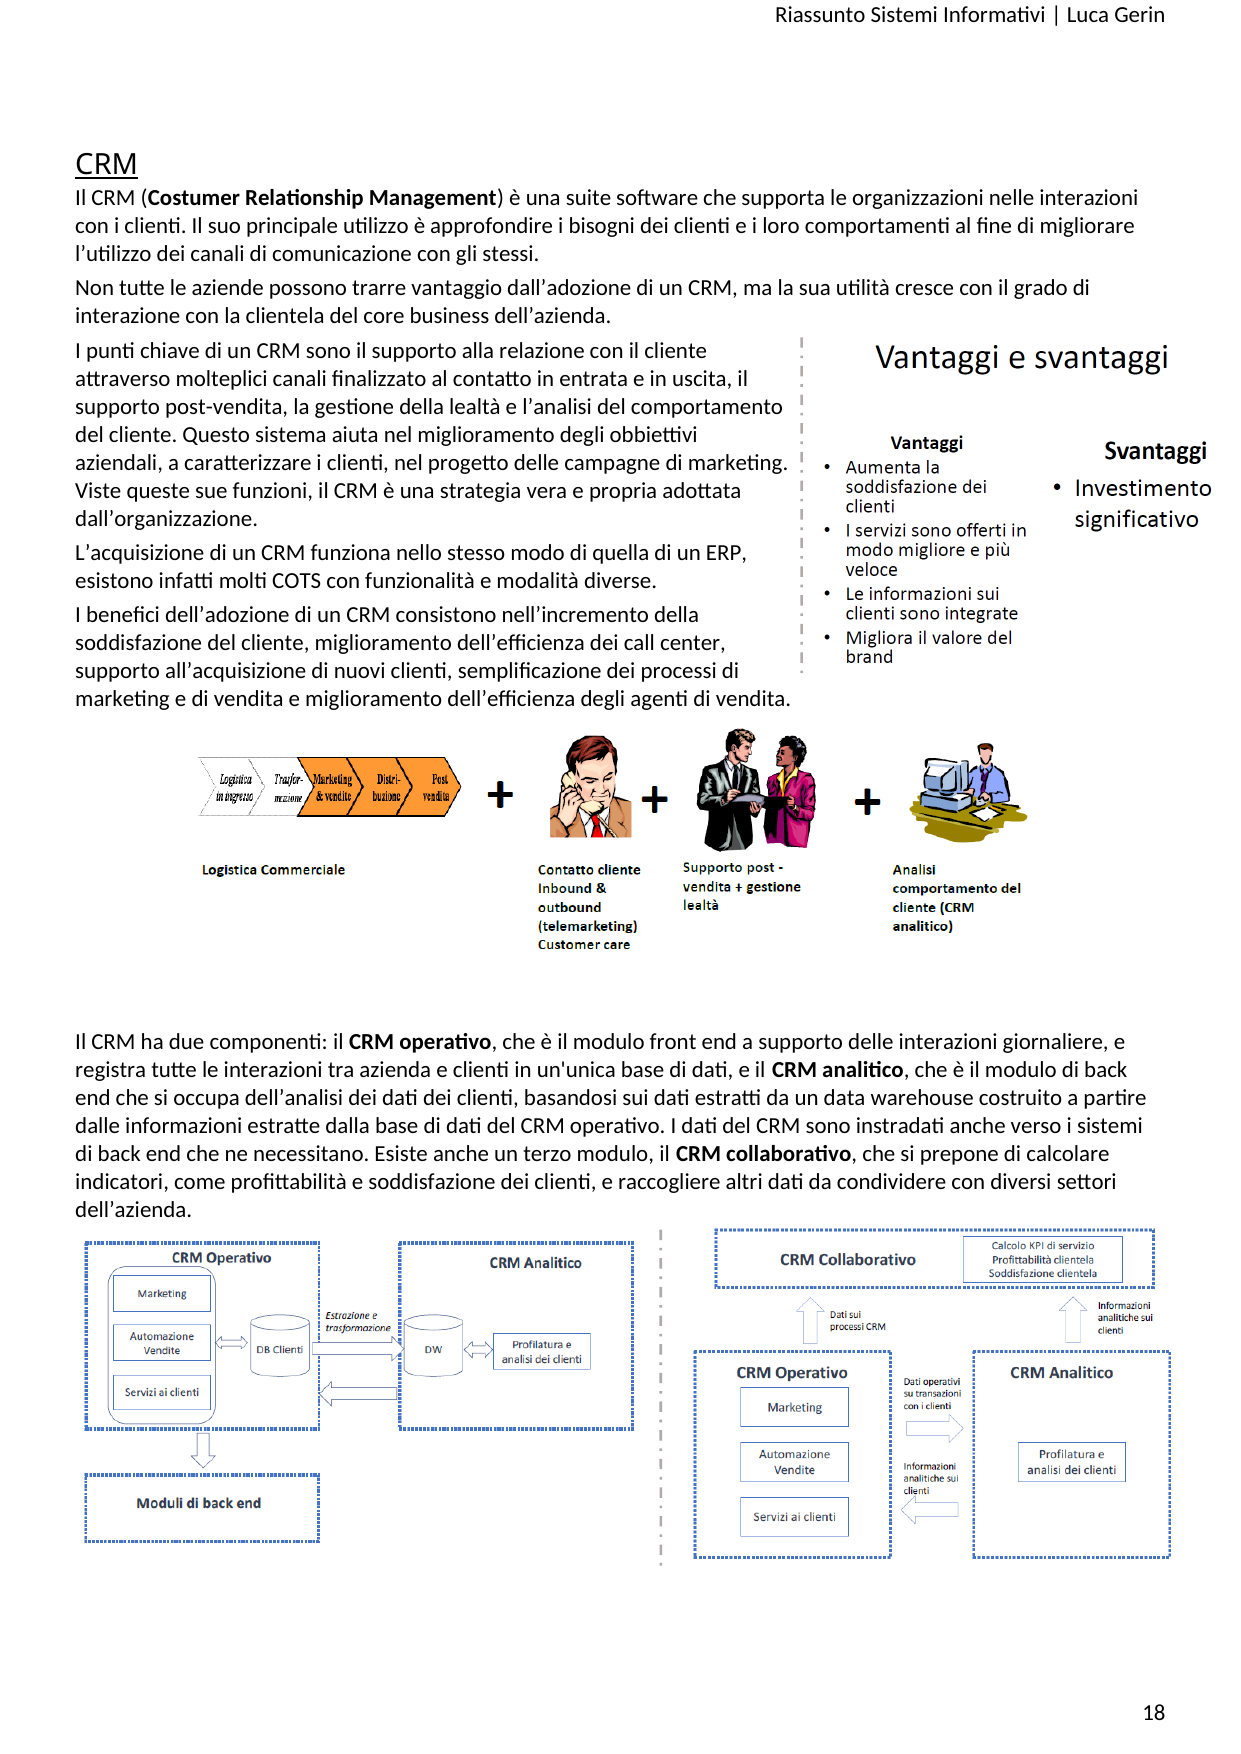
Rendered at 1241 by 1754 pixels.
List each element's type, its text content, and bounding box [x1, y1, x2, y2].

text L’acquisizione di un CRM funziona nello stesso modo di quella di un ERP, esistono infatti molti COTS con funzionalità e modalità diverse. [75, 538, 810, 594]
text I punti chiave di un CRM sono il supporto alla relazione con il cliente attraverso molteplici canali finalizzato al contatto in entrata e in uscita, il supporto post-vendita, la gestione della lealtà e l’analisi del comportamento del cliente. Questo sistema aiuta nel miglioramento degli obbiettivi aziendali, a caratterizzare i clienti, nel progetto delle campagne di marketing. Viste queste sue funzioni, il CRM è una strategia vera e propria adottata dall’organizzazione. [75, 336, 1165, 532]
text Non tutte le aziende possono trarre vantaggio dall’adozione di un CRM, ma la sua utilità cresce con il grado di interazione con la clientela del core business dell’azienda. [75, 273, 1165, 329]
text Il CRM (Costumer Relationship Management) è una suite software che supporta le organizzazioni nelle interazioni con i clienti. Il suo principale utilizzo è approfondire i bisogni dei clienti e i loro comportamenti al fine di migliorare l’utilizzo dei canali di comunicazione con gli stessi. [75, 183, 1165, 267]
text I benefici dell’adozione di un CRM consistono nell’incremento della soddisfazione del cliente, miglioramento dell’efficienza dei call center, supporto all’acquisizione di nuovi clienti, semplificazione dei processi di marketing e di vendita e miglioramento dell’efficienza degli agenti di vendita. [75, 601, 1165, 713]
subtitle CRM [75, 143, 1165, 183]
text Il CRM ha due componenti: il CRM operativo, che è il modulo front end a supporto delle interazioni giornaliere, e registra tutte le interazioni tra azienda e clienti in un'unica base di dati, e il CRM analitico, che è il modulo di back end che si occupa dell’analisi dei dati dei clienti, basandosi sui dati estratti da un data warehouse costruito a partire dalle informazioni estratte dalla base di dati del CRM operativo. I dati del CRM sono instradati anche verso i sistemi di back end che ne necessitano. Esiste anche un terzo modulo, il CRM collaborativo, che si prepone di calcolare indicatori, come profittabilità e soddisfazione dei clienti, e raccogliere altri dati da condividere con diversi settori dell’azienda. [75, 1027, 1165, 1223]
